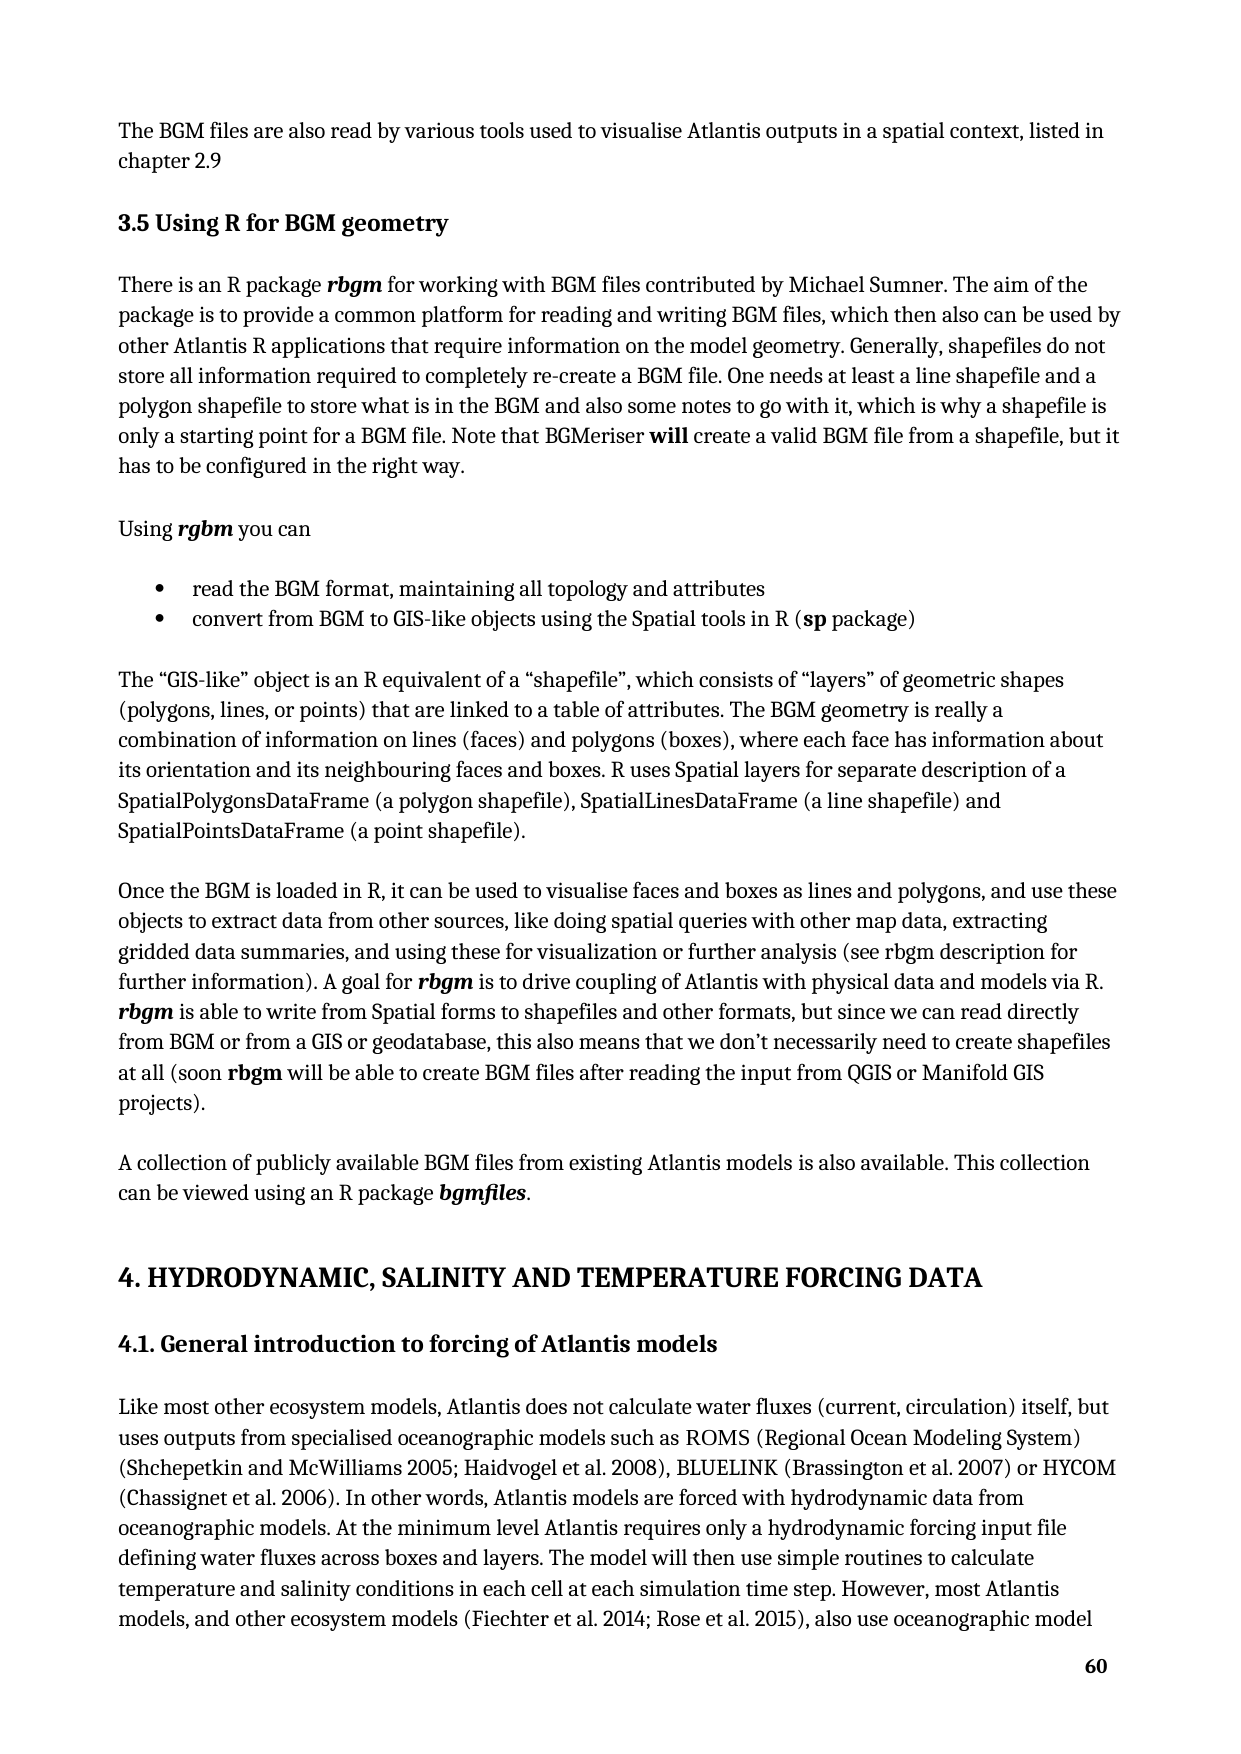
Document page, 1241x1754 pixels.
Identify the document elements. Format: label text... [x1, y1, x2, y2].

text The “GIS-like” object is an R equivalent of a “shapefile”, which consists of “layers” of geometric shapes (polygons, lines, or points) that are linked to a table of attributes. The BGM geometry is really a combination of information on lines (faces) and polygons (boxes), where each face has information about its orientation and its neighbouring faces and boxes. R uses Spatial layers for separate description of a SpatialPolygonsDataFrame (a polygon shapefile), SpatialLinesDataFrame (a line shapefile) and SpatialPointsDataFrame (a point shapefile). [118, 667, 1122, 844]
text 4.1. General introduction to forcing of Atlantis models [118, 1330, 1122, 1359]
text 4. HYDRODYNAMIC, SALINITY AND TEMPERATURE FORCING DATA [118, 1261, 1122, 1295]
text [118, 1393, 1122, 1632]
list read the BGM format, maintaining all topology and attributes [156, 576, 1122, 602]
text There is an R package rbgm for working with BGM files contributed by Michael Sumner. The aim of the package is to provide a common platform for reading and writing BGM files, which then also can be used by other Atlantis R applications that require information on the model geometry. Generally, shapefiles do not store all information required to completely re-create a BGM file. One needs at least a line shapefile and a polygon shapefile to store what is in the BGM and also some notes to go with it, which is why a shapefile is only a starting point for a BGM file. Note that BGMeriser will create a valid BGM file from a shapefile, but it has to be configured in the right way. [118, 272, 1122, 479]
text The BGM files are also read by various tools used to visualise Atlantis outputs in a spatial context, listed in chapter 2.9 [118, 118, 1122, 175]
text Once the BGM is loaded in R, it can be used to visualise faces and boxes as lines and polygons, and use these objects to extract data from other sources, like doing spatial queries with other map data, extracting gridded data summaries, and using these for visualization or further analysis (see rbgm description for further information). A goal for rbgm is to drive coupling of Atlantis with physical data and models via R. rbgm is able to write from Spatial forms to shapefiles and other formats, but since we can read directly from BGM or from a GIS or geodatabase, this also means that we don’t necessarily need to create shapefiles at all (soon rbgm will be able to create BGM files after reading the input from QGIS or Manifold GIS projects). [118, 878, 1122, 1116]
list convert from BGM to GIS-like objects using the Spatial tools in R (sp package) [156, 606, 1122, 633]
text 3.5 Using R for BGM geometry [118, 209, 1122, 237]
text A collection of publicly available BGM files from existing Atlantis models is also available. This collection can be viewed using an R package bgmfiles. [118, 1150, 1122, 1207]
text Using rgbm you can [118, 516, 1122, 542]
